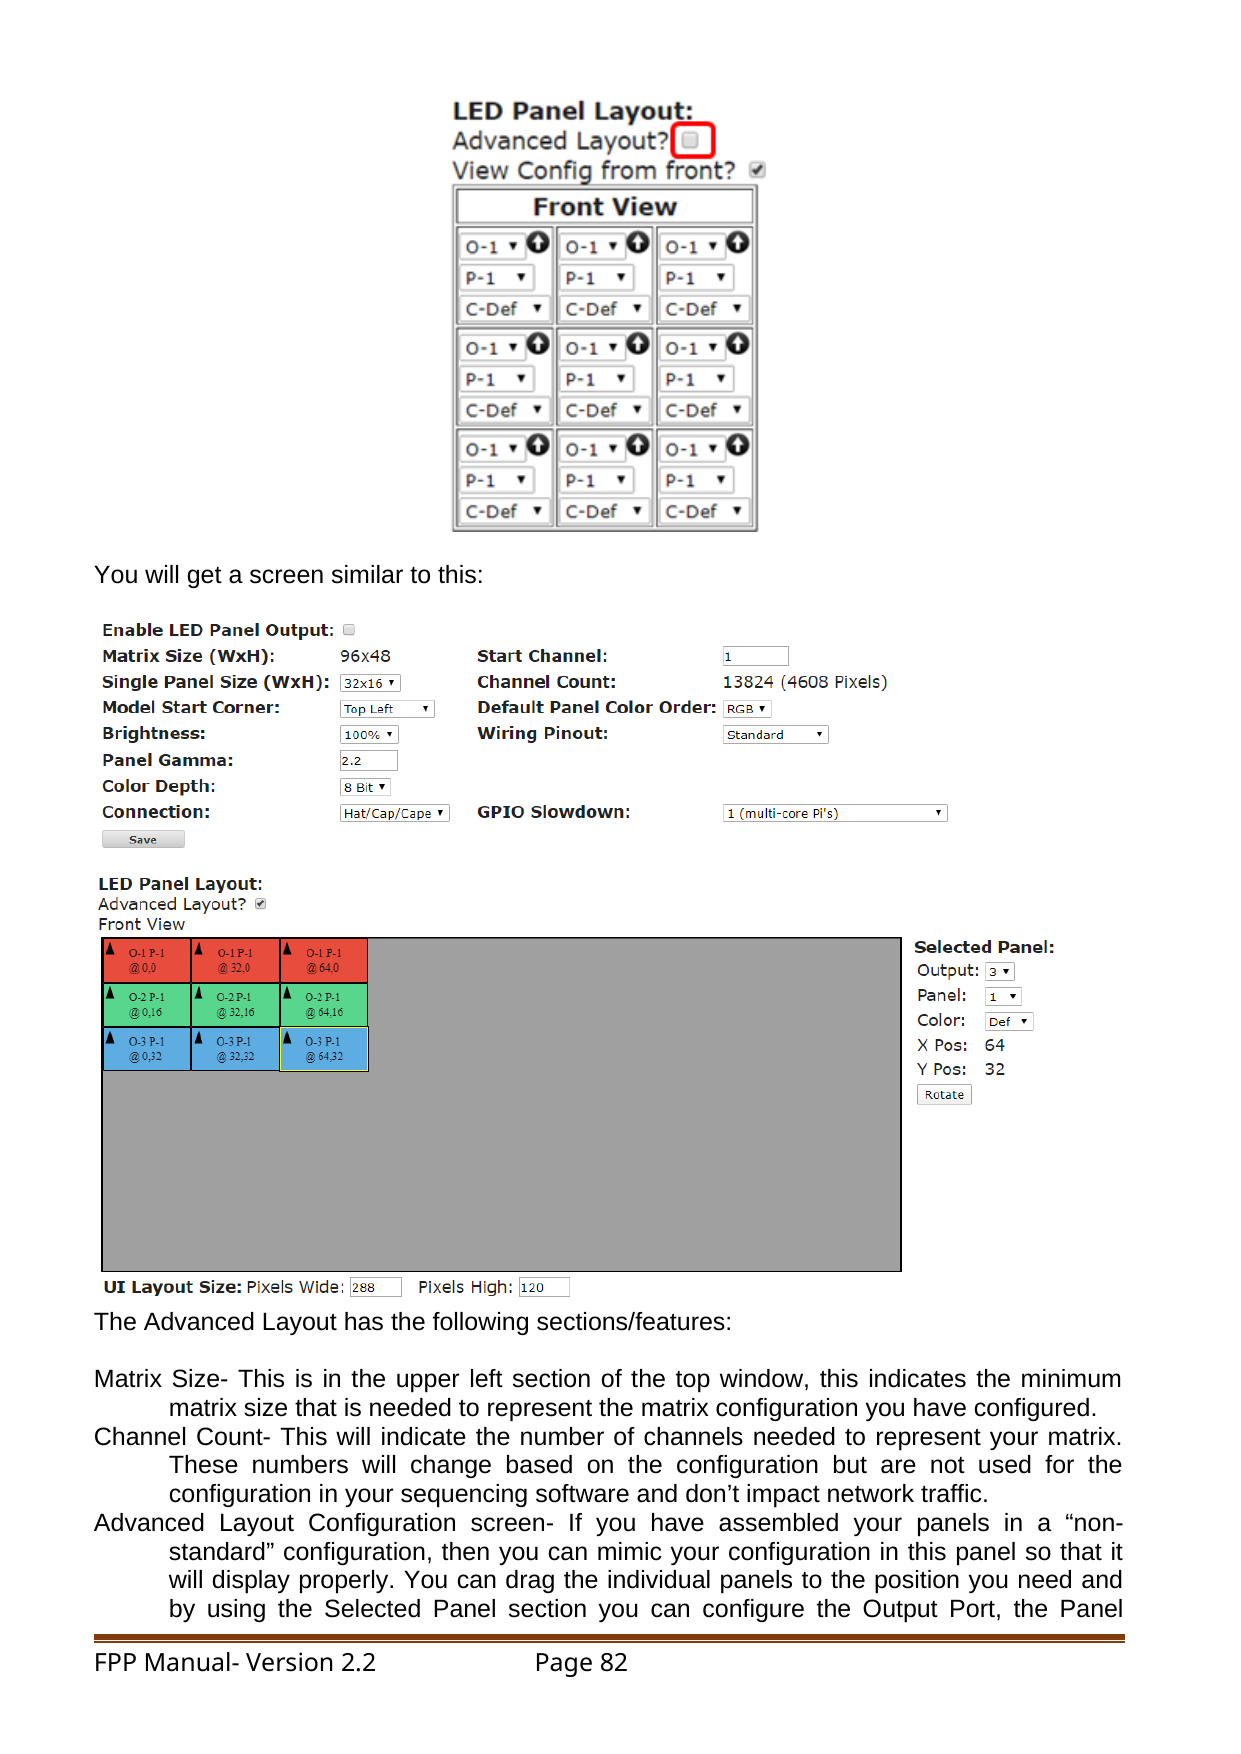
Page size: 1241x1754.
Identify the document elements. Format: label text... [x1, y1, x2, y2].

picture [445, 84, 774, 532]
text Matrix Size- This is in the upper left section of the top window, this indicates the minimum matrix size that is needed to represent the matrix configuration you have configured. [94, 1364, 1125, 1422]
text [94, 1508, 1125, 1623]
text You will get a screen similar to this: [94, 560, 1125, 589]
text The Advanced Layout has the following sections/features: [94, 1307, 1125, 1336]
text Channel Count- This will indicate the number of channels needed to represent your matrix. These numbers will change based on the configuration but are not used for the configuration in your sequencing software and don’t impact network traffic. [94, 1422, 1125, 1508]
picture [93, 617, 1069, 1307]
